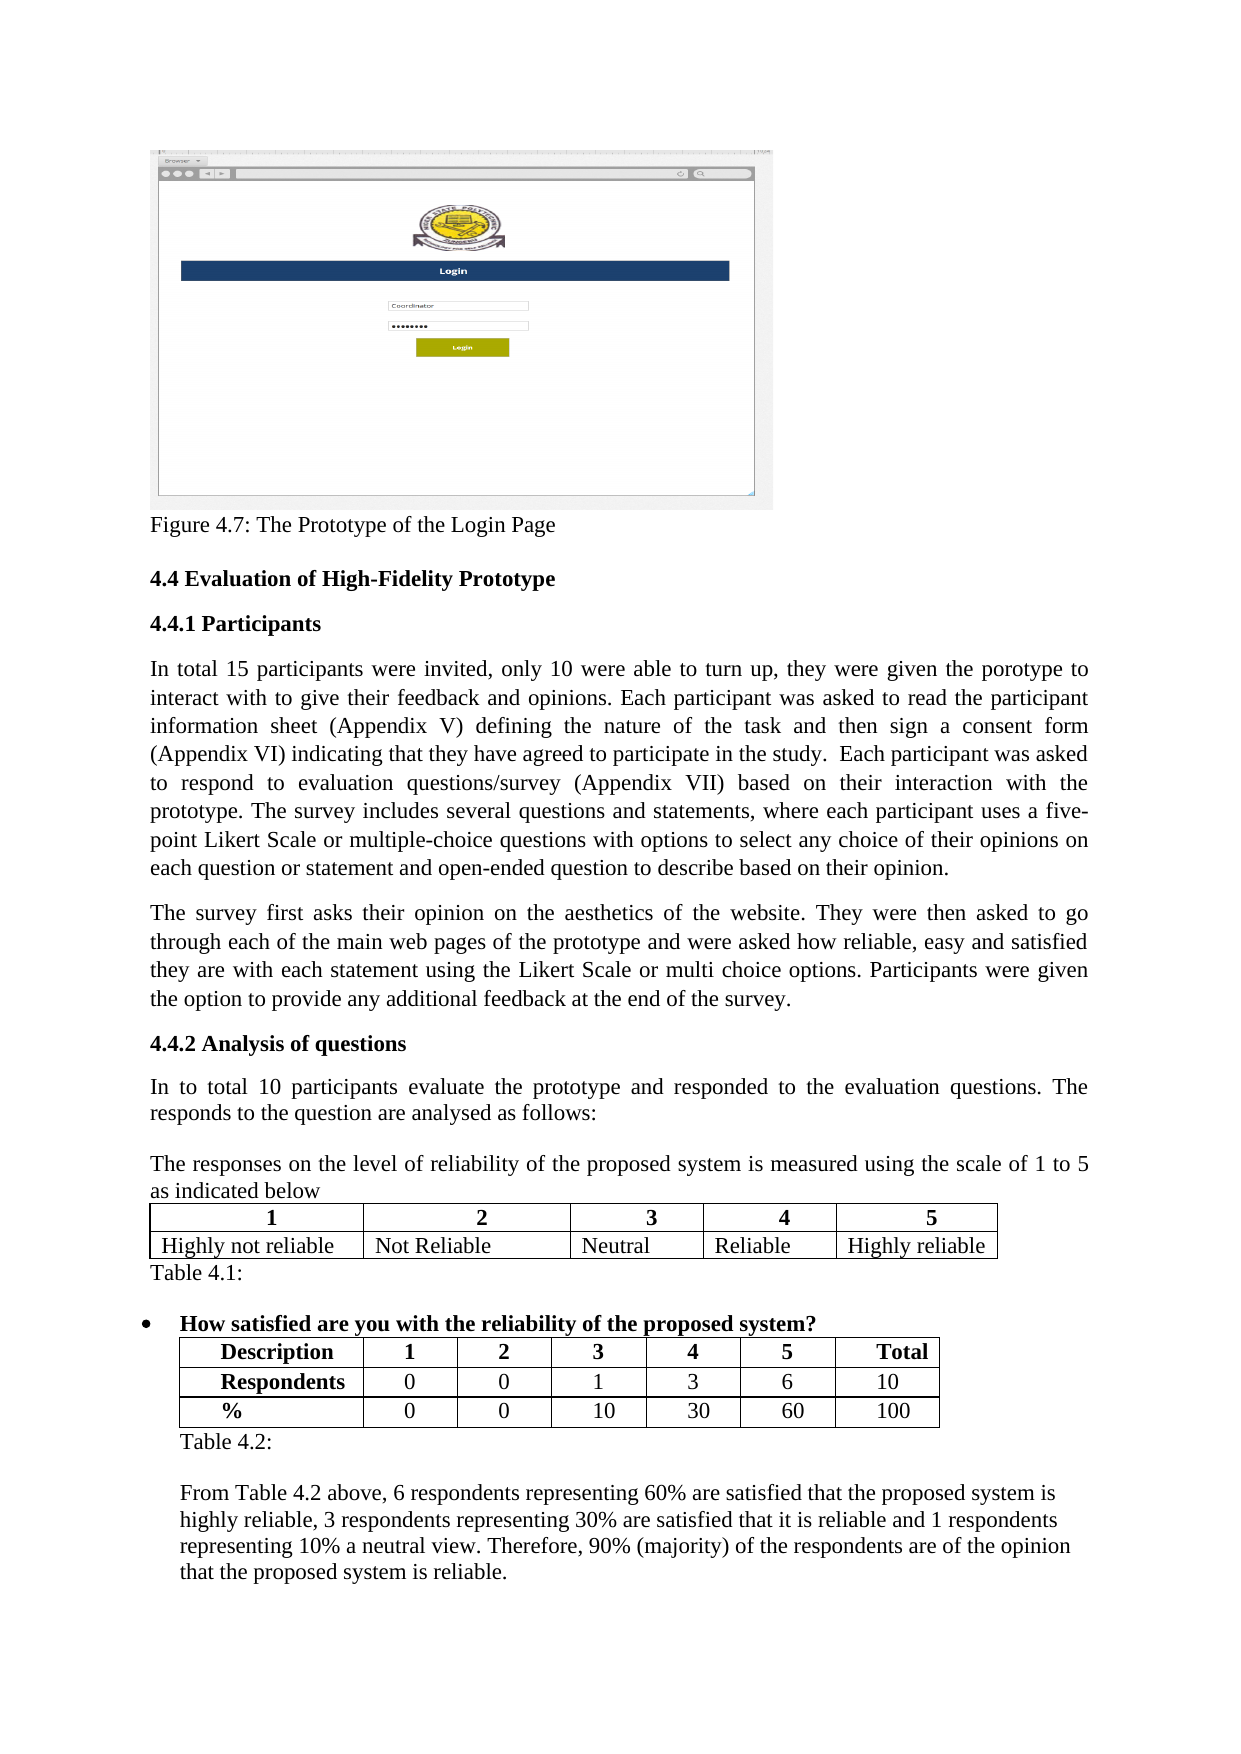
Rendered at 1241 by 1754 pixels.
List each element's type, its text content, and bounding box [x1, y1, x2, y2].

table_header 1 [151, 1204, 363, 1231]
text Table 4.1: [150, 1259, 1090, 1285]
text 4.4 Evaluation of High-Fidelity Prototype [150, 565, 1090, 591]
table_header 3 [552, 1338, 646, 1367]
text In total 15 participants were invited, only 10 were able to turn up, they were given the porotype to interact with to give their feedback and opinions. Each participant was asked to read the participant information sheet (Appendix V) defining the nature of the task and then sign a consent form (Appendix VI) indicating that they have agreed to participate in the study. Each participant was asked to respond to evaluation questions/survey (Appendix VII) based on their interaction with the prototype. The survey includes several questions and statements, where each participant uses a five-point Likert Scale or multiple-choice questions with options to select any choice of their opinions on each question or statement and open-ended question to describe based on their opinion. [150, 655, 1090, 881]
picture [150, 150, 774, 510]
table_cell 6 [741, 1368, 835, 1396]
table_header 4 [647, 1338, 740, 1367]
table_header 5 [741, 1338, 835, 1367]
text From Table 4.2 above, 6 respondents representing 60% are satisfied that the proposed system is highly reliable, 3 respondents representing 30% are satisfied that it is reliable and 1 respondents representing 10% a neutral view. Therefore, 90% (majority) of the respondents are of the opinion that the proposed system is reliable. [179, 1479, 1090, 1585]
table_cell 0 [458, 1368, 551, 1396]
table_cell Highly reliable [837, 1232, 997, 1258]
table_cell Highly not reliable [151, 1232, 363, 1258]
text The survey first asks their opinion on the aesthetics of the website. They were then asked to go through each of the main web pages of the prototype and were asked how reliable, easy and satisfied they are with each statement using the Likert Scale or multi choice options. Participants were given the option to provide any additional feedback at the end of the survey. [150, 899, 1090, 1011]
text In to total 10 participants evaluate the prototype and responded to the evaluation questions. The responds to the question are analysed as follows: [150, 1073, 1090, 1126]
table_cell 100 [836, 1398, 939, 1427]
text 4.4.1 Participants [150, 610, 1090, 636]
text 4.4.2 Analysis of questions [150, 1030, 1090, 1056]
table_cell Reliable [704, 1232, 836, 1258]
table_header 3 [571, 1204, 703, 1231]
table_header Description [180, 1338, 363, 1367]
table_cell 10 [836, 1368, 939, 1396]
table_cell 1 [552, 1368, 646, 1396]
text Table 4.2: [150, 1428, 1090, 1454]
text Figure 4.7: The Prototype of the Login Page [150, 512, 1090, 538]
table_header Total [836, 1338, 939, 1367]
table_header 1 [364, 1338, 457, 1367]
table_cell 3 [647, 1368, 740, 1396]
list How satisfied are you with the reliability of the proposed system? [142, 1310, 1090, 1337]
table_cell Respondents [180, 1368, 363, 1396]
table_cell 0 [458, 1398, 551, 1427]
table_header 2 [364, 1204, 570, 1231]
table_cell Neutral [571, 1232, 703, 1258]
table_cell 0 [364, 1368, 457, 1396]
table_header 2 [458, 1338, 551, 1367]
table_cell 30 [647, 1398, 740, 1427]
table_cell 10 [552, 1398, 646, 1427]
table_cell 60 [741, 1398, 835, 1427]
table_cell Not Reliable [364, 1232, 570, 1258]
table_cell 0 [364, 1398, 457, 1427]
table_cell % [180, 1398, 363, 1427]
text The responses on the level of reliability of the proposed system is measured using the scale of 1 to 5 as indicated below [150, 1151, 1090, 1203]
table_header 5 [837, 1204, 997, 1231]
table_header 4 [704, 1204, 836, 1231]
